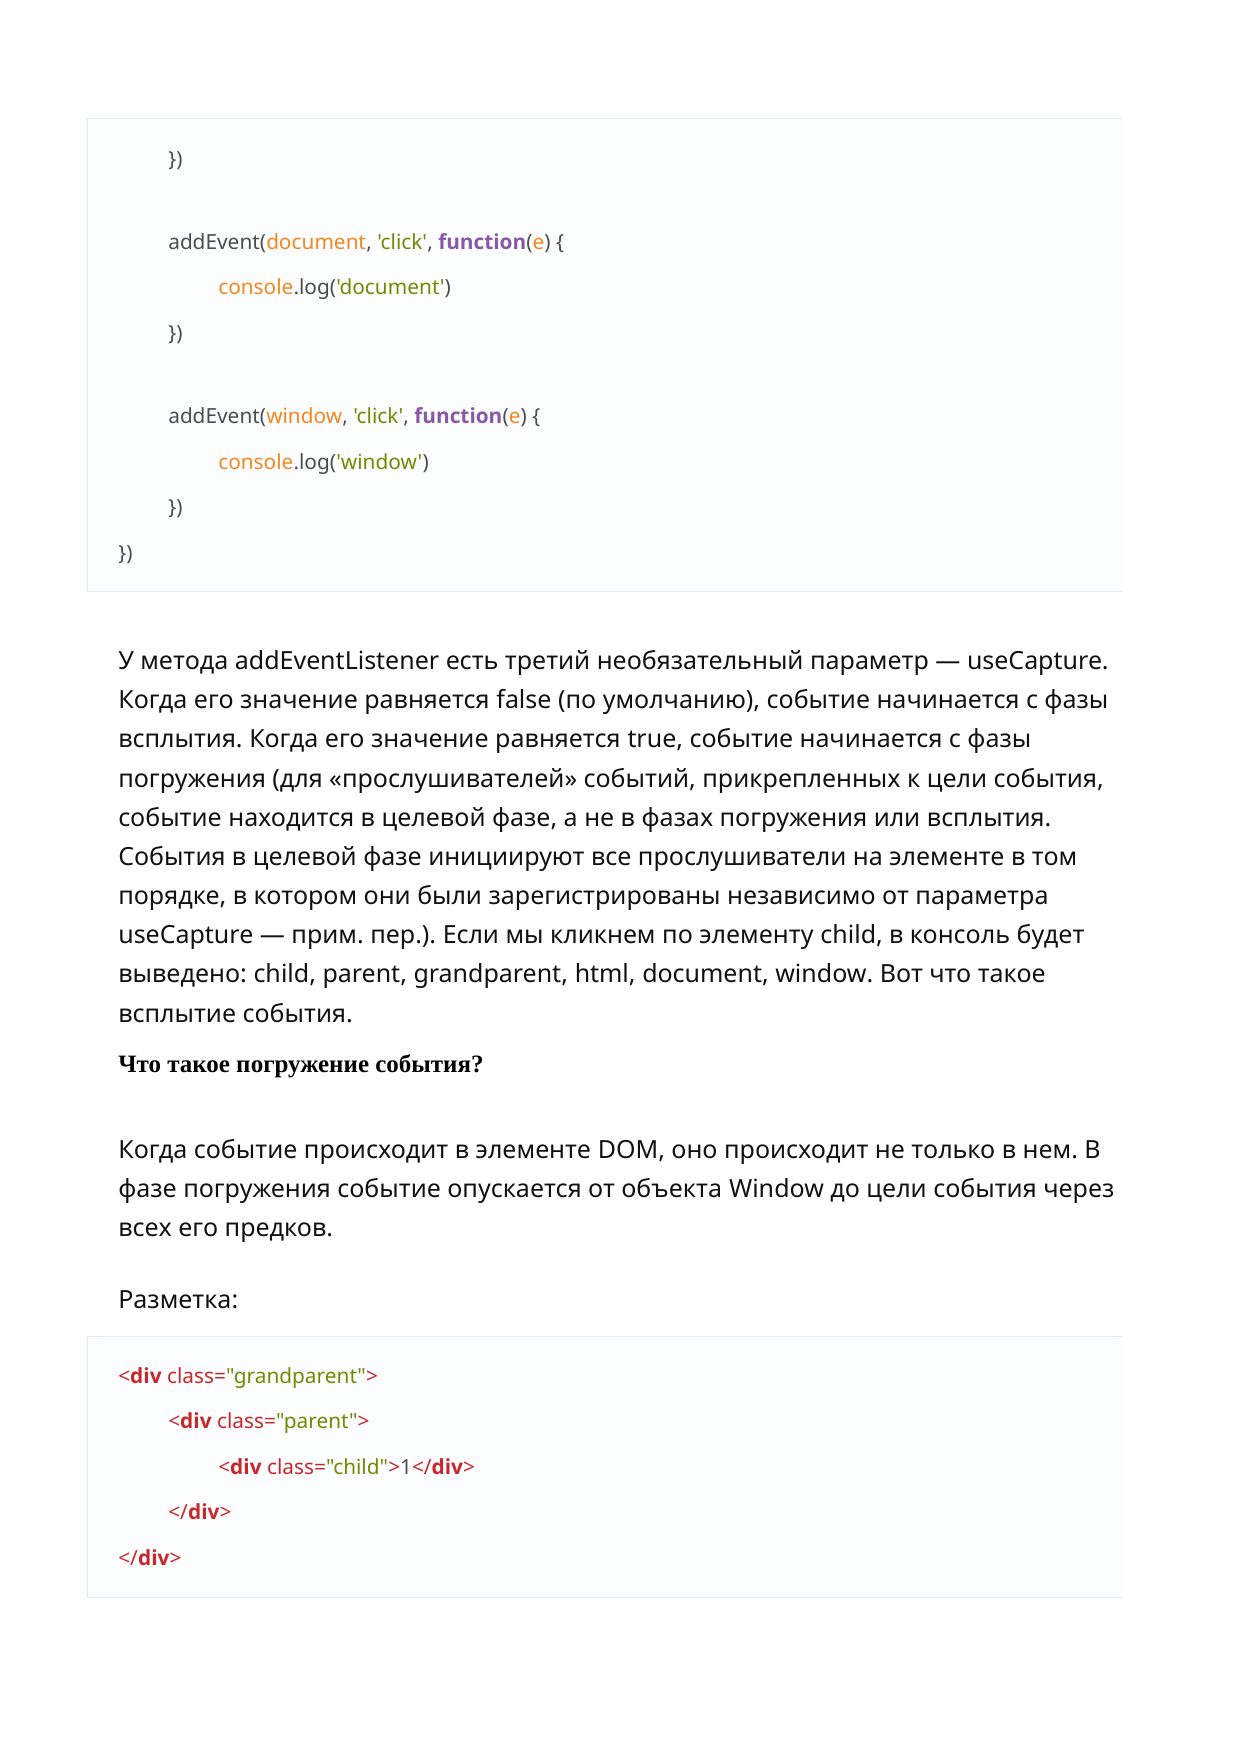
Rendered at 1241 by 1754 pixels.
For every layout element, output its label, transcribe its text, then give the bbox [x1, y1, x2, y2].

text </div> [88, 1472, 1122, 1517]
text }) [88, 467, 1122, 512]
text addEvent(document, 'click', function(e) { [88, 201, 1122, 247]
text }) [88, 512, 1122, 591]
text </div> [88, 1517, 1122, 1597]
subtitle Что такое погружение события? [118, 1049, 1122, 1078]
text }) [88, 292, 1122, 338]
text Когда событие происходит в элементе DOM, оно происходит не только в нем. В фазе погружения событие опускается от объекта Window до цели события через всех его предков. Разметка: [118, 1097, 1122, 1316]
text addEvent(window, 'click', function(e) { [88, 376, 1122, 421]
text console.log('window') [88, 421, 1122, 467]
text У метода addEventListener есть третий необязательный параметр — useCapture. Когда его значение равняется false (по умолчанию), событие начинается с фазы всплытия. Когда его значение равняется true, событие начинается с фазы погружения (для «прослушивателей» событий, прикрепленных к цели события, событие находится в целевой фазе, а не в фазах погружения или всплытия. События в целевой фазе инициируют все прослушиватели на элементе в том порядке, в котором они были зарегистрированы независимо от параметра useCapture — прим. пер.). Если мы кликнем по элементу child, в консоль будет выведено: child, parent, grandparent, html, document, window. Вот что такое всплытие события. [118, 609, 1122, 1029]
text <div class="grandparent"> [88, 1337, 1122, 1381]
text }) [88, 119, 1122, 164]
text console.log('document') [88, 247, 1122, 292]
text <div class="parent"> [88, 1381, 1122, 1426]
text <div class="child">1</div> [88, 1426, 1122, 1472]
